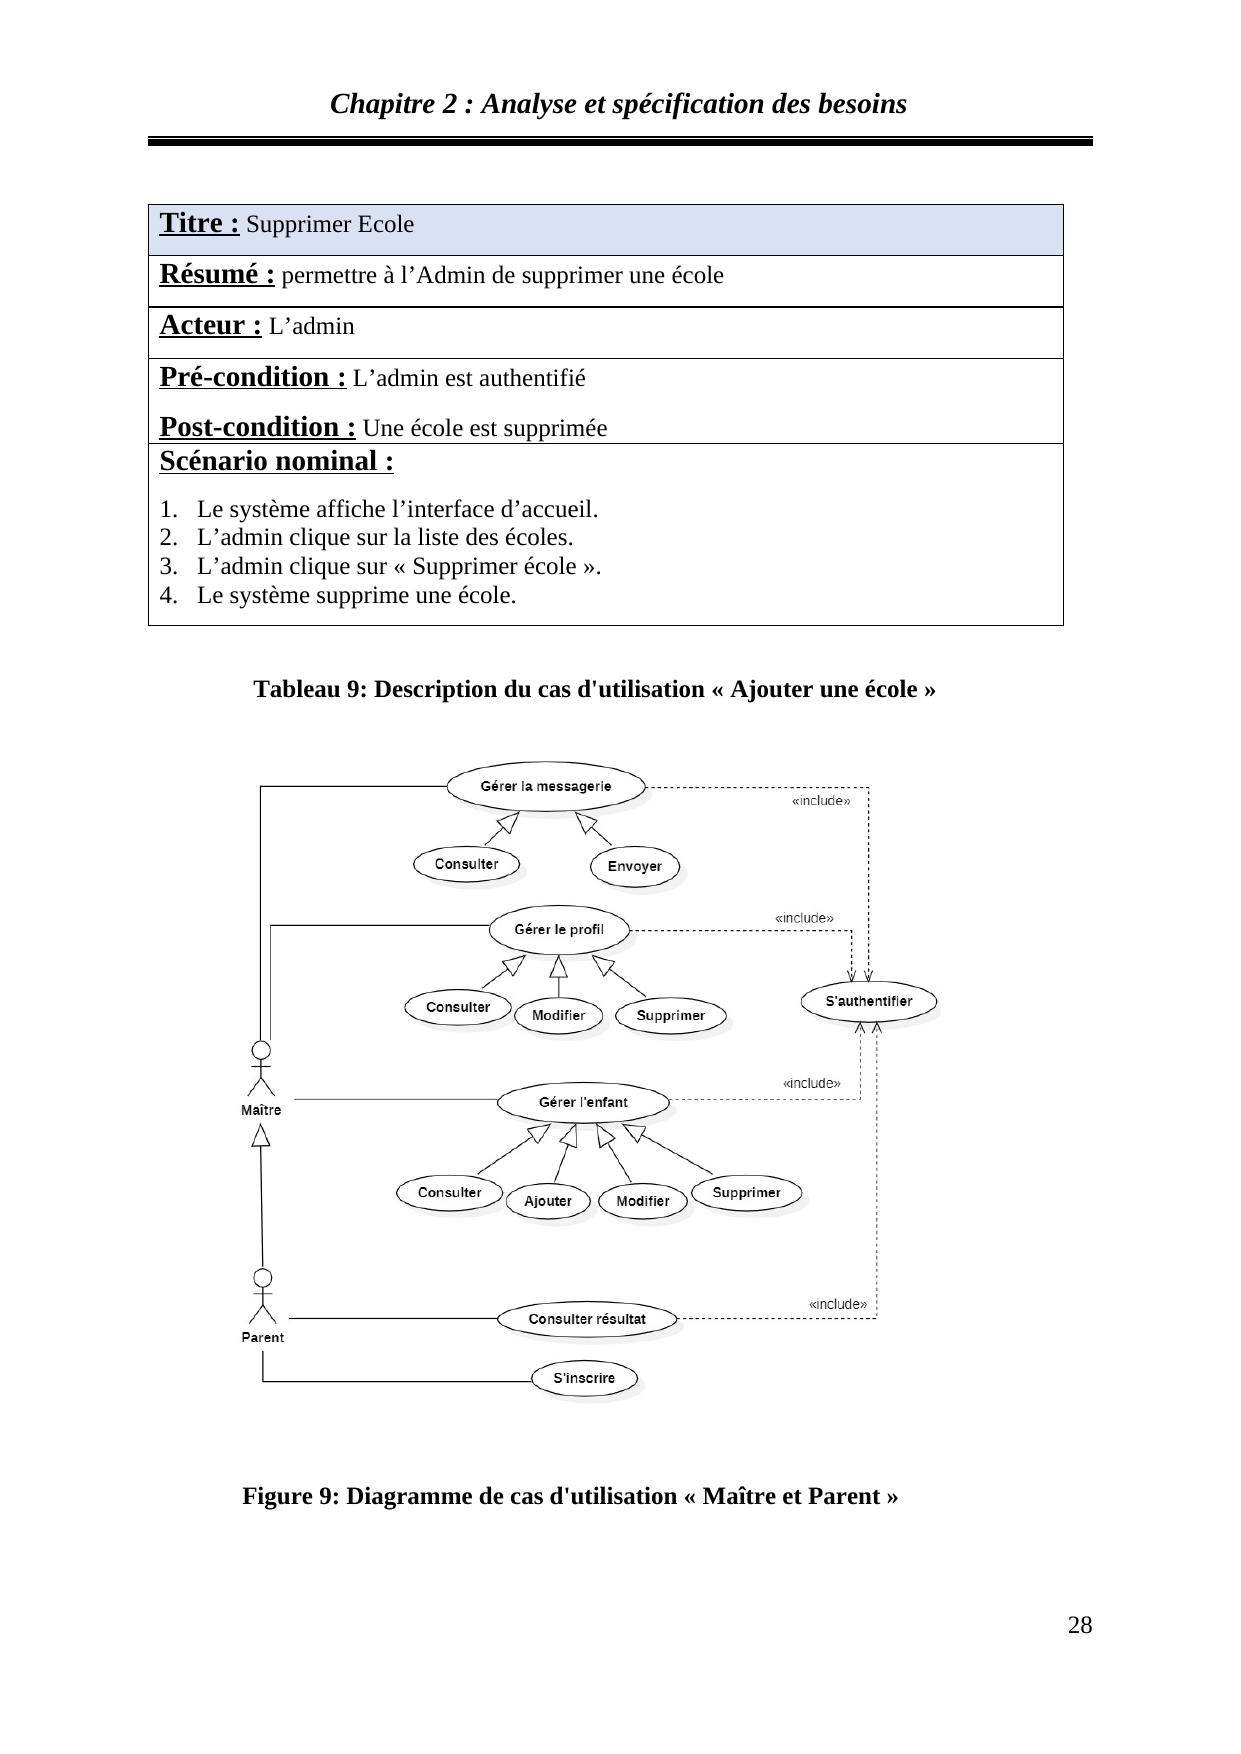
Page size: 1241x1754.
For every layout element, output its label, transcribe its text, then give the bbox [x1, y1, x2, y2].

table_header Titre : Supprimer Ecole [149, 205, 1063, 255]
table_cell Pré-condition : L’admin est authentifié Post-condition : Une école est supprimée [149, 359, 1063, 442]
picture [232, 761, 941, 1404]
table_cell Résumé : permettre à l’Admin de supprimer une école [149, 256, 1063, 306]
table_cell Acteur : L’admin [149, 308, 1063, 358]
table_cell Scénario nominal : Le système affiche l’interface d’accueil. L’admin clique sur la liste des écoles. L’admin clique sur « Supprimer école ». Le système supprime une école. [149, 444, 1063, 625]
